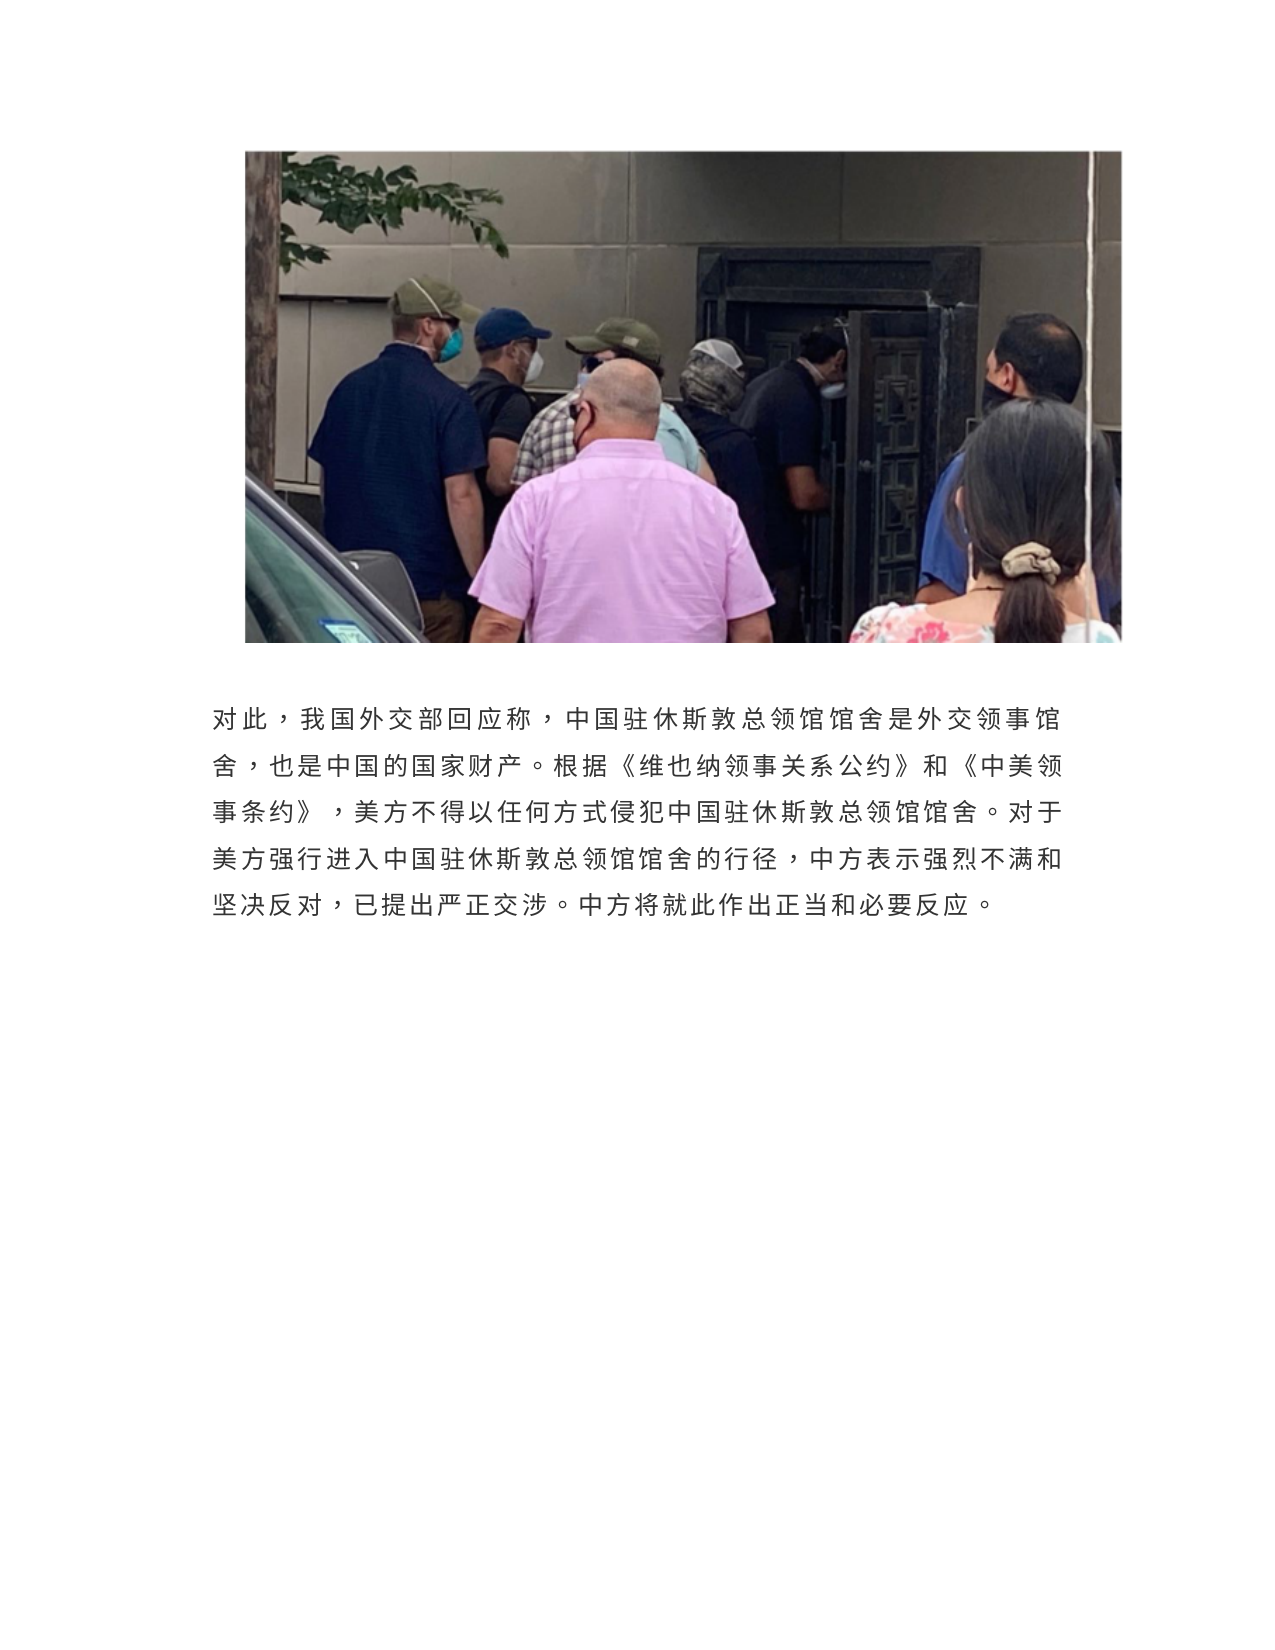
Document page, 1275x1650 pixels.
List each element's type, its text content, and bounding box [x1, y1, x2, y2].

text 对此，我国外交部回应称，中国驻休斯敦总领馆馆舍是外交领事馆舍，也是中国的国家财产。根据《维也纳领事关系公约》和《中美领事条约》，美方不得以任何方式侵犯中国驻休斯敦总领馆馆舍。对于美方强行进入中国驻休斯敦总领馆馆舍的行径，中方表示强烈不满和坚决反对，已提出严正交涉。中方将就此作出正当和必要反应。 [212, 689, 1062, 922]
picture [244, 150, 1123, 643]
